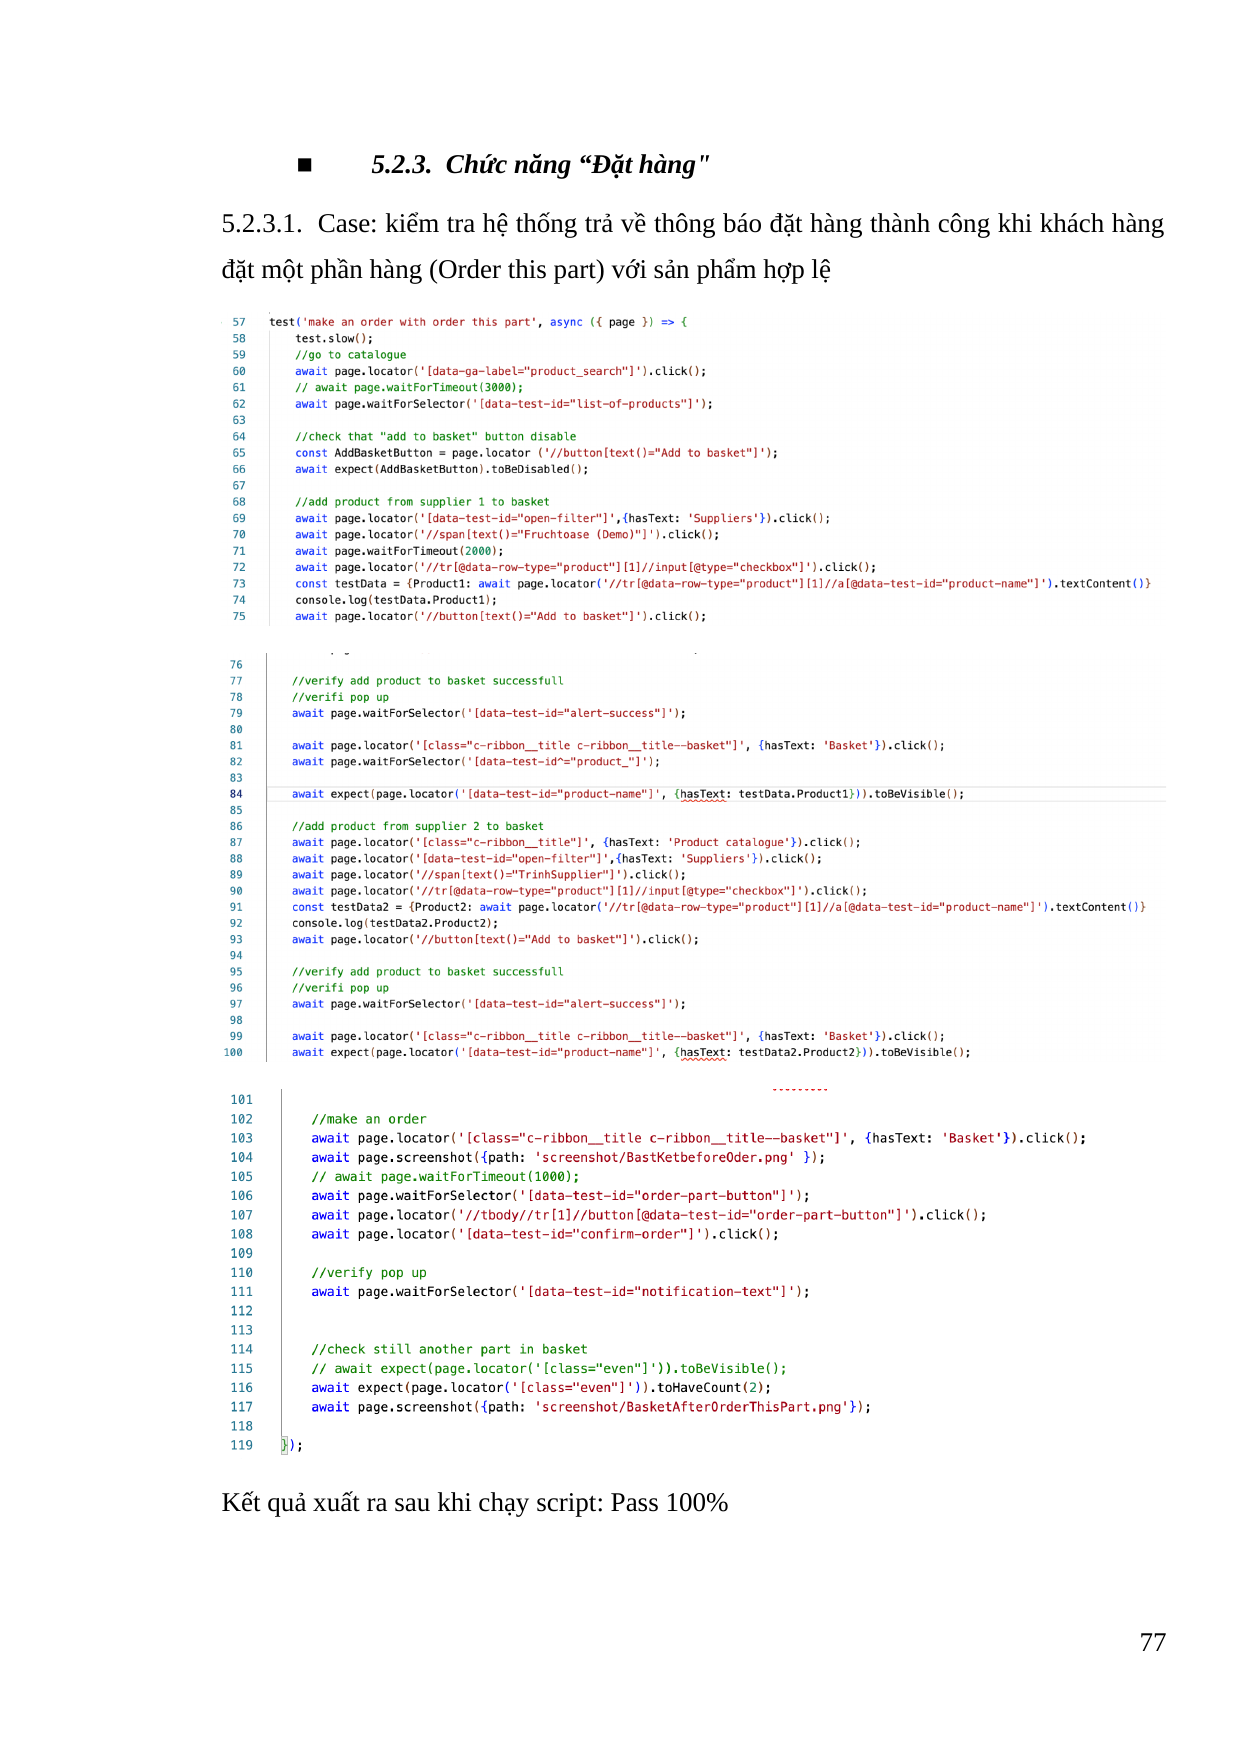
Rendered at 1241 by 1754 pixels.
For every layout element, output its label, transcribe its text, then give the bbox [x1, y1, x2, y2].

text Kết quả xuất ra sau khi chạy script: Pass 100% [221, 1486, 1166, 1517]
picture [221, 312, 1167, 626]
picture [221, 1089, 1167, 1459]
subtitle 5.2.3. Chức năng “Đặt hàng" [296, 148, 1151, 179]
picture [221, 653, 1167, 1062]
text 5.2.3.1. Case: kiểm tra hệ thống trả về thông báo đặt hàng thành công khi khách hàng đặt một phần hàng (Order this part) với sản phẩm hợp lệ [221, 207, 1166, 285]
